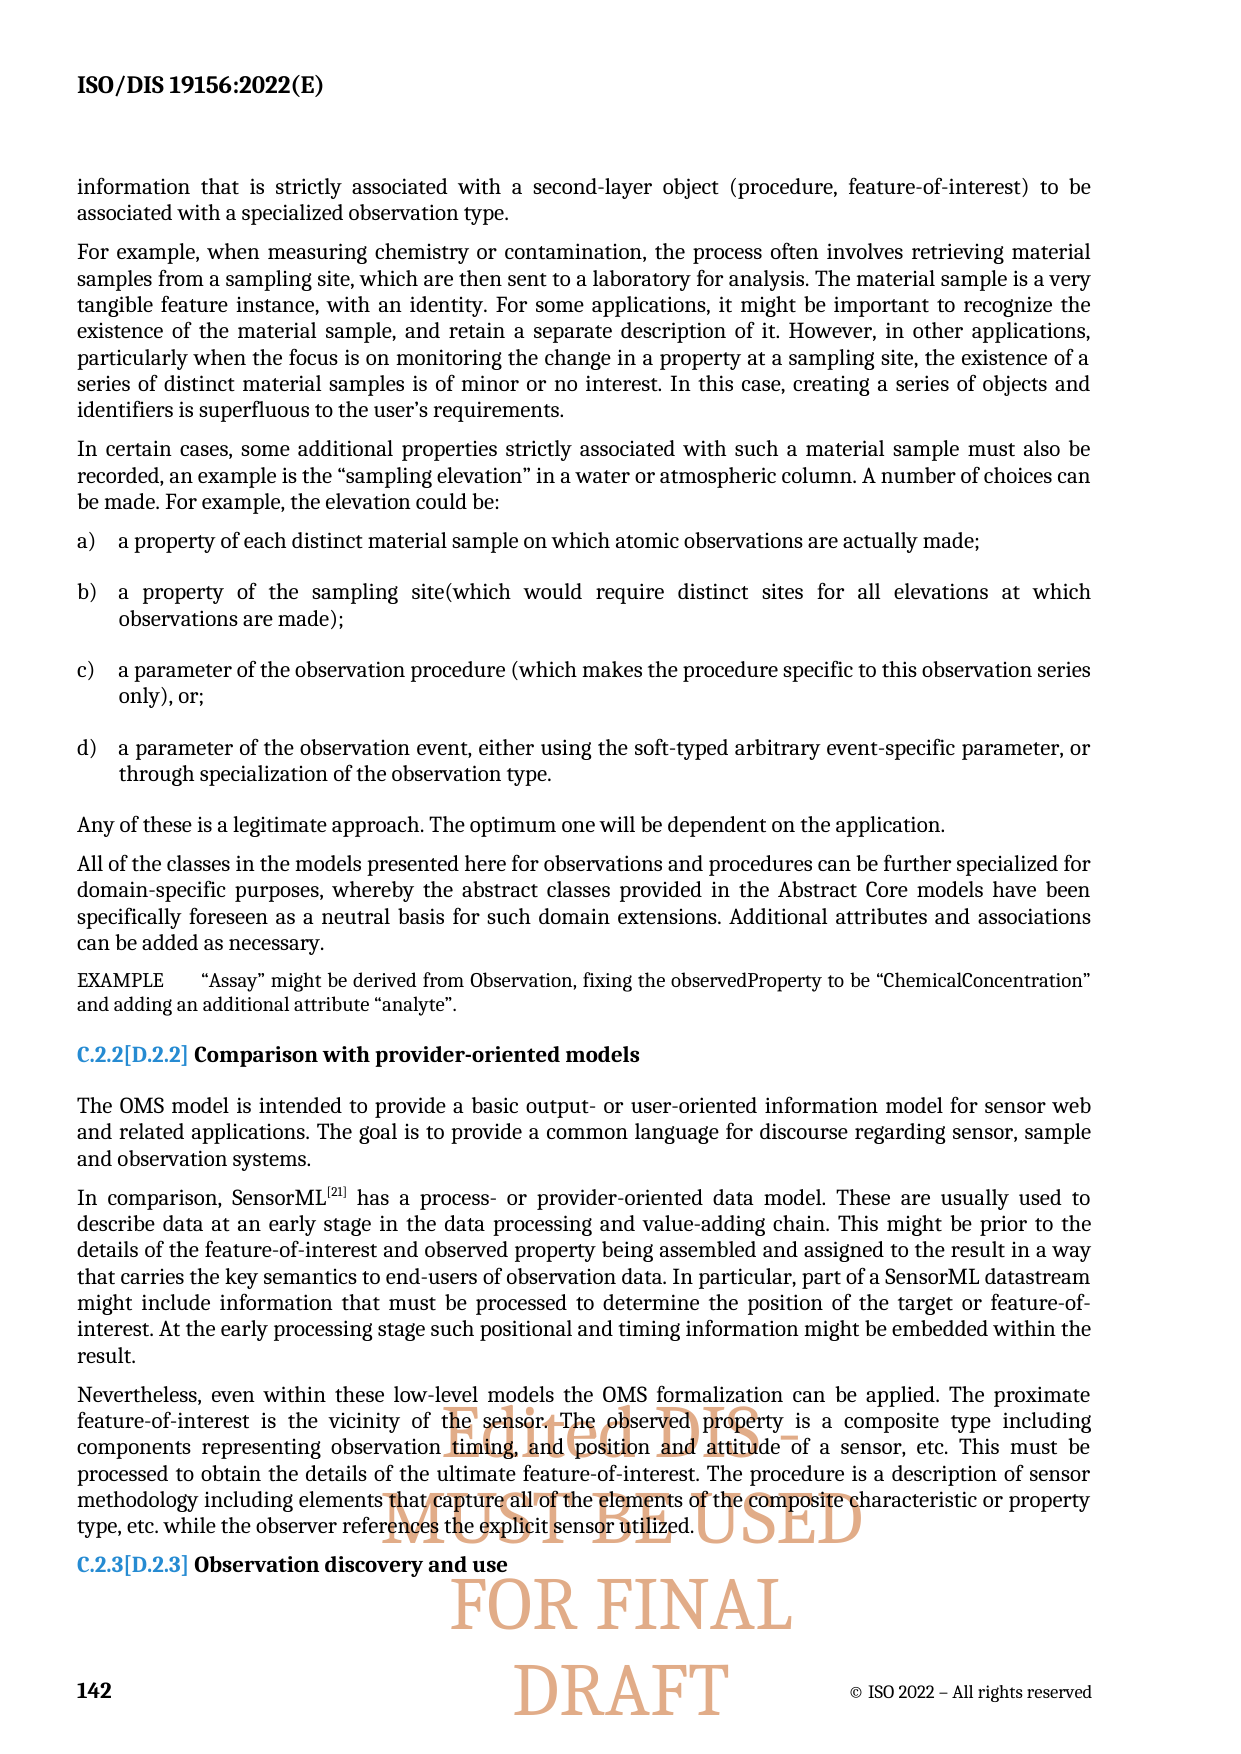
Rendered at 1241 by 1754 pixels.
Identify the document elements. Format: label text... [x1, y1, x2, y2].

list d) a parameter of the observation event, either using the soft-typed arbitrary event-specific parameter, or through specialization of the observation type. [77, 734, 1092, 787]
list b) a property of the sampling site(which would require distinct sites for all elevations at which observations are made); [77, 579, 1092, 632]
text In comparison, SensorML[21] has a process- or provider-oriented data model. These are usually used to describe data at an early stage in the data processing and value-adding chain. This might be prior to the details of the feature-of-interest and observed property being assembled and assigned to the result in a way that carries the key semantics to end-users of observation data. In particular, part of a SensorML datastream might include information that must be processed to determine the position of the target or feature-of-interest. At the early processing stage such positional and timing information might be embedded within the result. [77, 1184, 1092, 1369]
text Observation discovery and use [77, 1552, 1092, 1578]
text All of the classes in the models presented here for observations and procedures can be further specialized for domain-specific purposes, whereby the abstract classes provided in the Abstract Core models have been specifically foreseen as a neutral basis for such domain extensions. Additional attributes and associations can be added as necessary. [77, 851, 1092, 956]
text Any of these is a legitimate approach. The optimum one will be dependent on the application. [77, 812, 1092, 838]
text Comparison with provider-oriented models [77, 1042, 1092, 1068]
text In certain cases, some additional properties strictly associated with such a material sample must also be recorded, an example is the “sampling elevation” in a water or atmospheric column. A number of choices can be made. For example, the elevation could be: [77, 436, 1092, 515]
text For example, when measuring chemistry or contamination, the process often involves retrieving material samples from a sampling site, which are then sent to a laboratory for analysis. The material sample is a very tangible feature instance, with an identity. For some applications, it might be important to recognize the existence of the material sample, and retain a separate description of it. However, in other applications, particularly when the focus is on monitoring the change in a property at a sampling site, the existence of a series of distinct material samples is of minor or no interest. In this case, creating a series of objects and identifiers is superfluous to the user’s requirements. [77, 239, 1092, 423]
text EXAMPLE “Assay” might be derived from Observation, fixing the observedProperty to be “ChemicalConcentration” and adding an additional attribute “analyte”. [77, 969, 1092, 1017]
list a) a property of each distinct material sample on which atomic observations are actually made; [77, 528, 1092, 554]
text The OMS model is intended to provide a basic output- or user-oriented information model for sensor web and related applications. The goal is to provide a common language for discourse regarding sensor, sample and observation systems. [77, 1093, 1092, 1172]
text Nevertheless, even within these low-level models the OMS formalization can be applied. The proximate feature-of-interest is the vicinity of the sensor. The observed property is a composite type including components representing observation timing, and position and attitude of a sensor, etc. This must be processed to obtain the details of the ultimate feature-of-interest. The procedure is a description of sensor methodology including elements that capture all of the elements of the composite characteristic or property type, etc. while the observer references the explicit sensor utilized. [77, 1381, 1092, 1539]
list c) a parameter of the observation procedure (which makes the procedure specific to this observation series only), or; [77, 657, 1092, 709]
